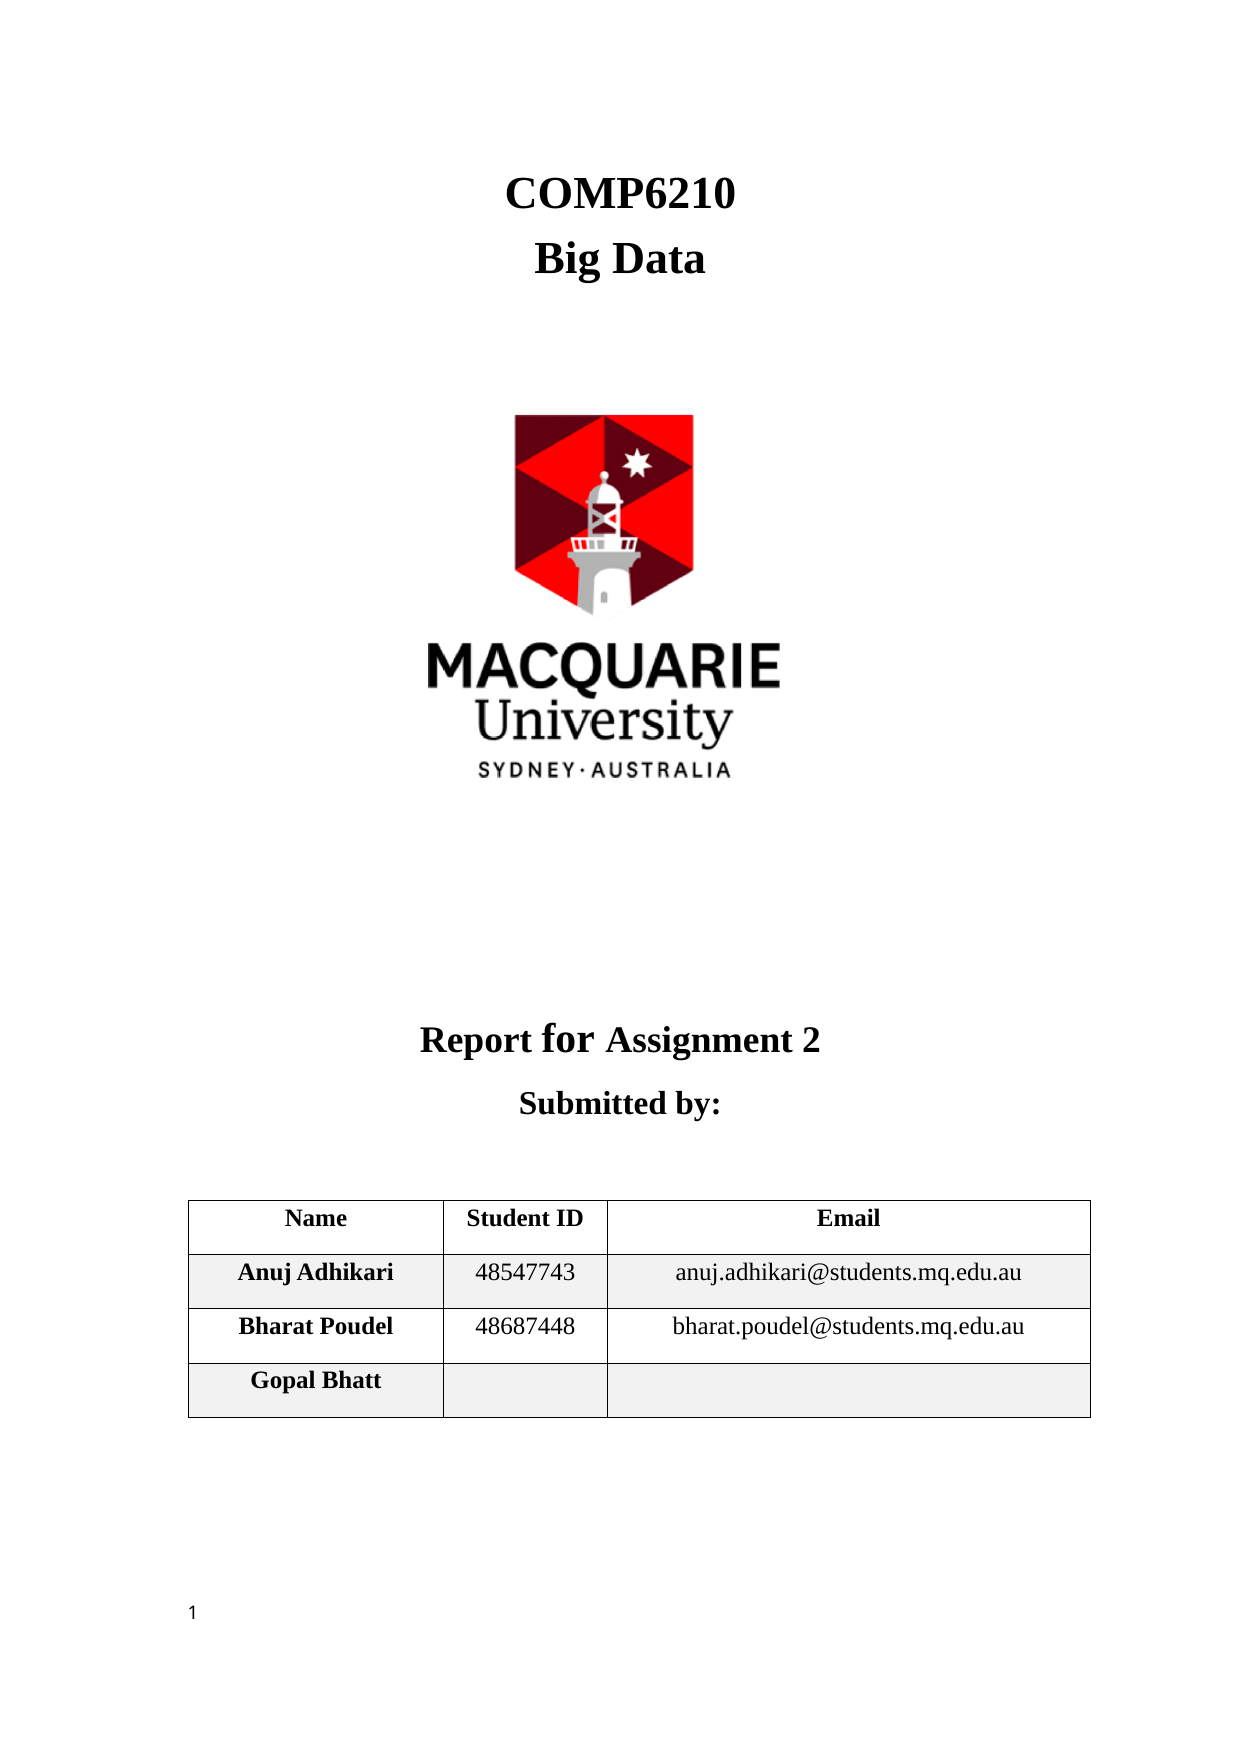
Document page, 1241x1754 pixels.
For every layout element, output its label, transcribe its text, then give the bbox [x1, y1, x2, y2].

table_header Email [608, 1201, 1090, 1254]
table_cell anuj.adhikari@students.mq.edu.au [608, 1255, 1090, 1308]
table_cell Bharat Poudel [189, 1309, 443, 1363]
table_header Name [189, 1201, 443, 1254]
table_header Student ID [444, 1201, 607, 1254]
table_cell Gopal Bhatt [189, 1364, 443, 1417]
text Big Data [187, 225, 1053, 290]
text Submitted by: [187, 1070, 1053, 1135]
table_cell [608, 1364, 1090, 1417]
table_cell bharat.poudel@students.mq.edu.au [608, 1309, 1090, 1363]
table_cell 48687448 [444, 1309, 607, 1363]
table_cell Anuj Adhikari [189, 1255, 443, 1308]
text Report for Assignment 2 [187, 1005, 1053, 1070]
table_cell [444, 1364, 607, 1417]
picture [385, 354, 855, 853]
table_cell 48547743 [444, 1255, 607, 1308]
text COMP6210 [187, 160, 1053, 225]
